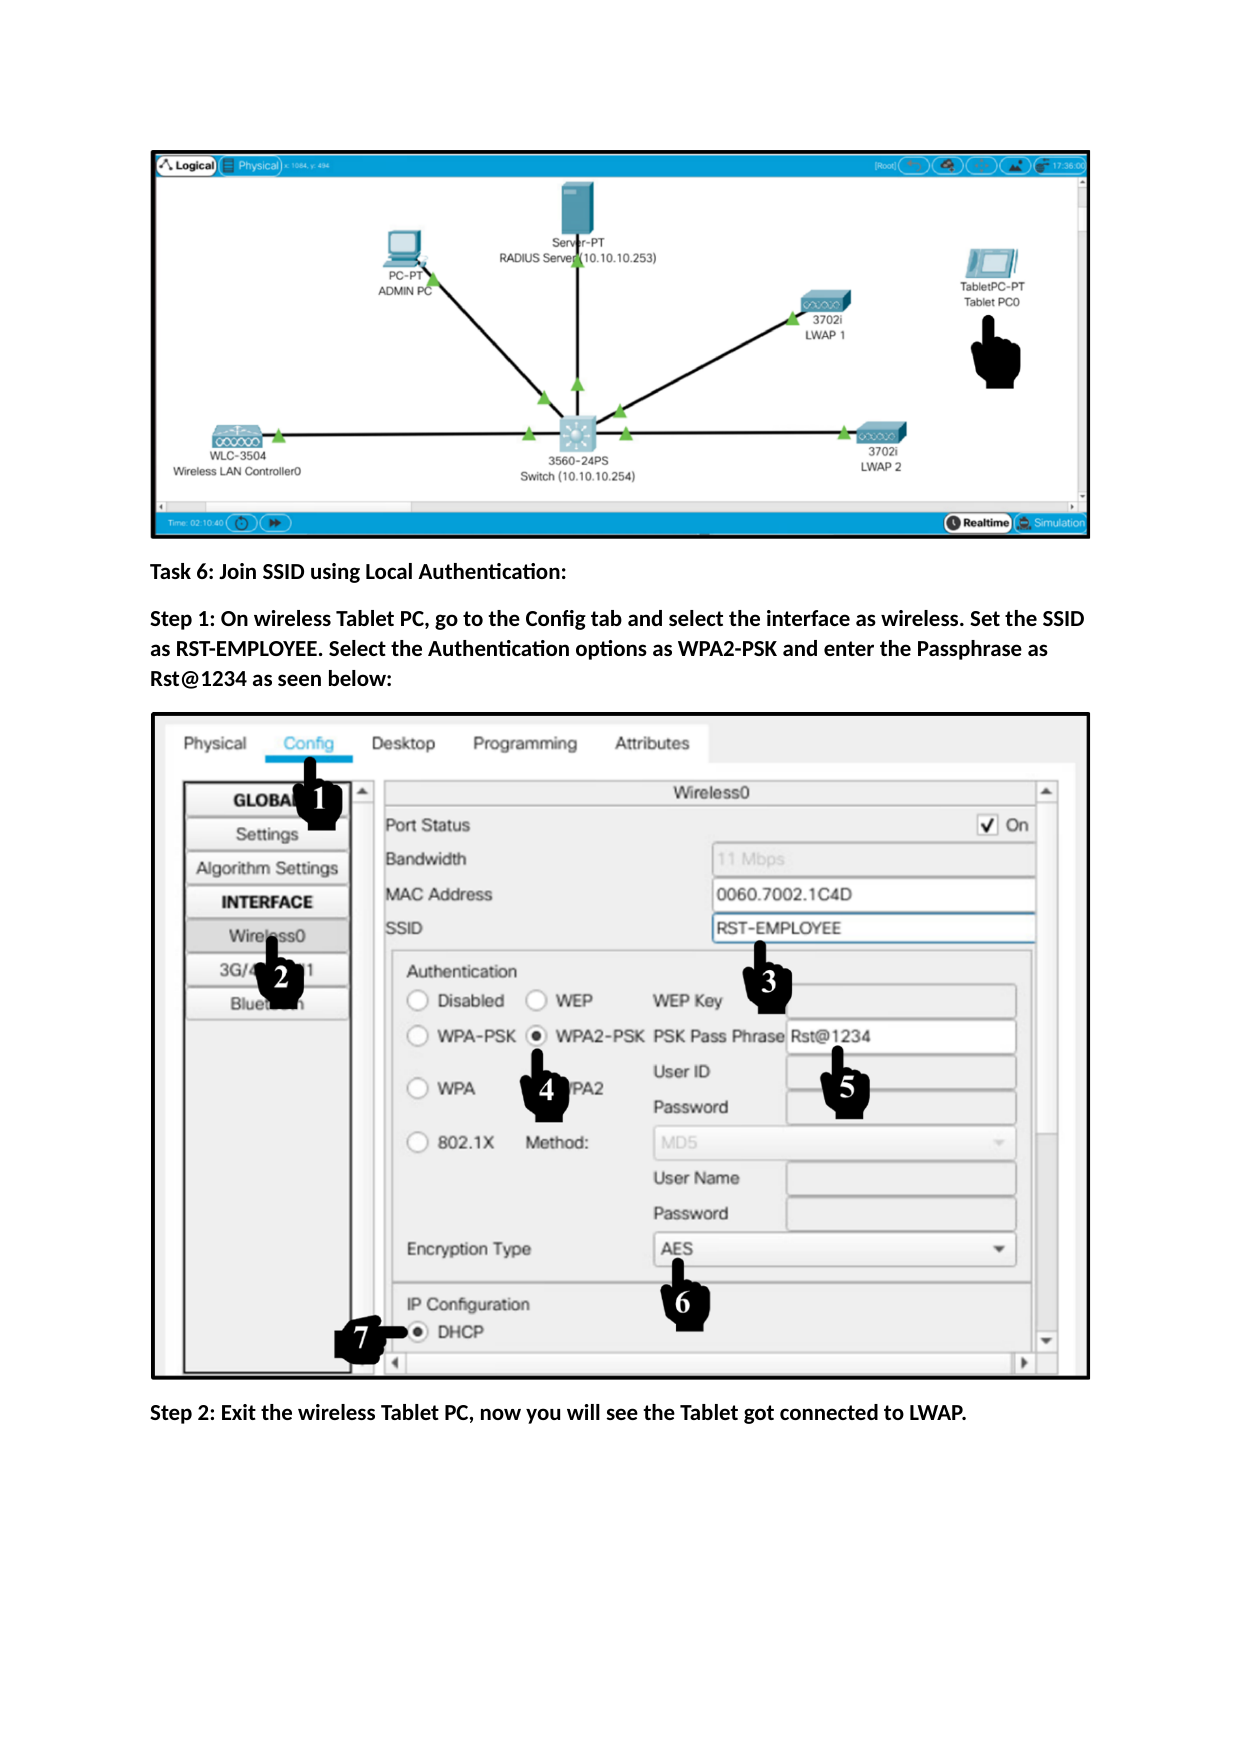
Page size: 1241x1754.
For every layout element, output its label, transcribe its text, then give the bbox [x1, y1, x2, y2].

picture [150, 150, 1091, 539]
text Step 2: Exit the wireless Tablet PC, now you will see the Tablet got connected to LWAP. [150, 1398, 1090, 1426]
text Step 1: On wireless Tablet PC, go to the Config tab and select the interface as wireless. Set the SSID as RST-EMPLOYEE. Select the Authentication options as WPA2-PSK and enter the Passphrase as Rst@1234 as seen below: [150, 604, 1090, 692]
picture [150, 711, 1091, 1380]
text Task 6: Join SSID using Local Authentication: [150, 557, 1090, 585]
